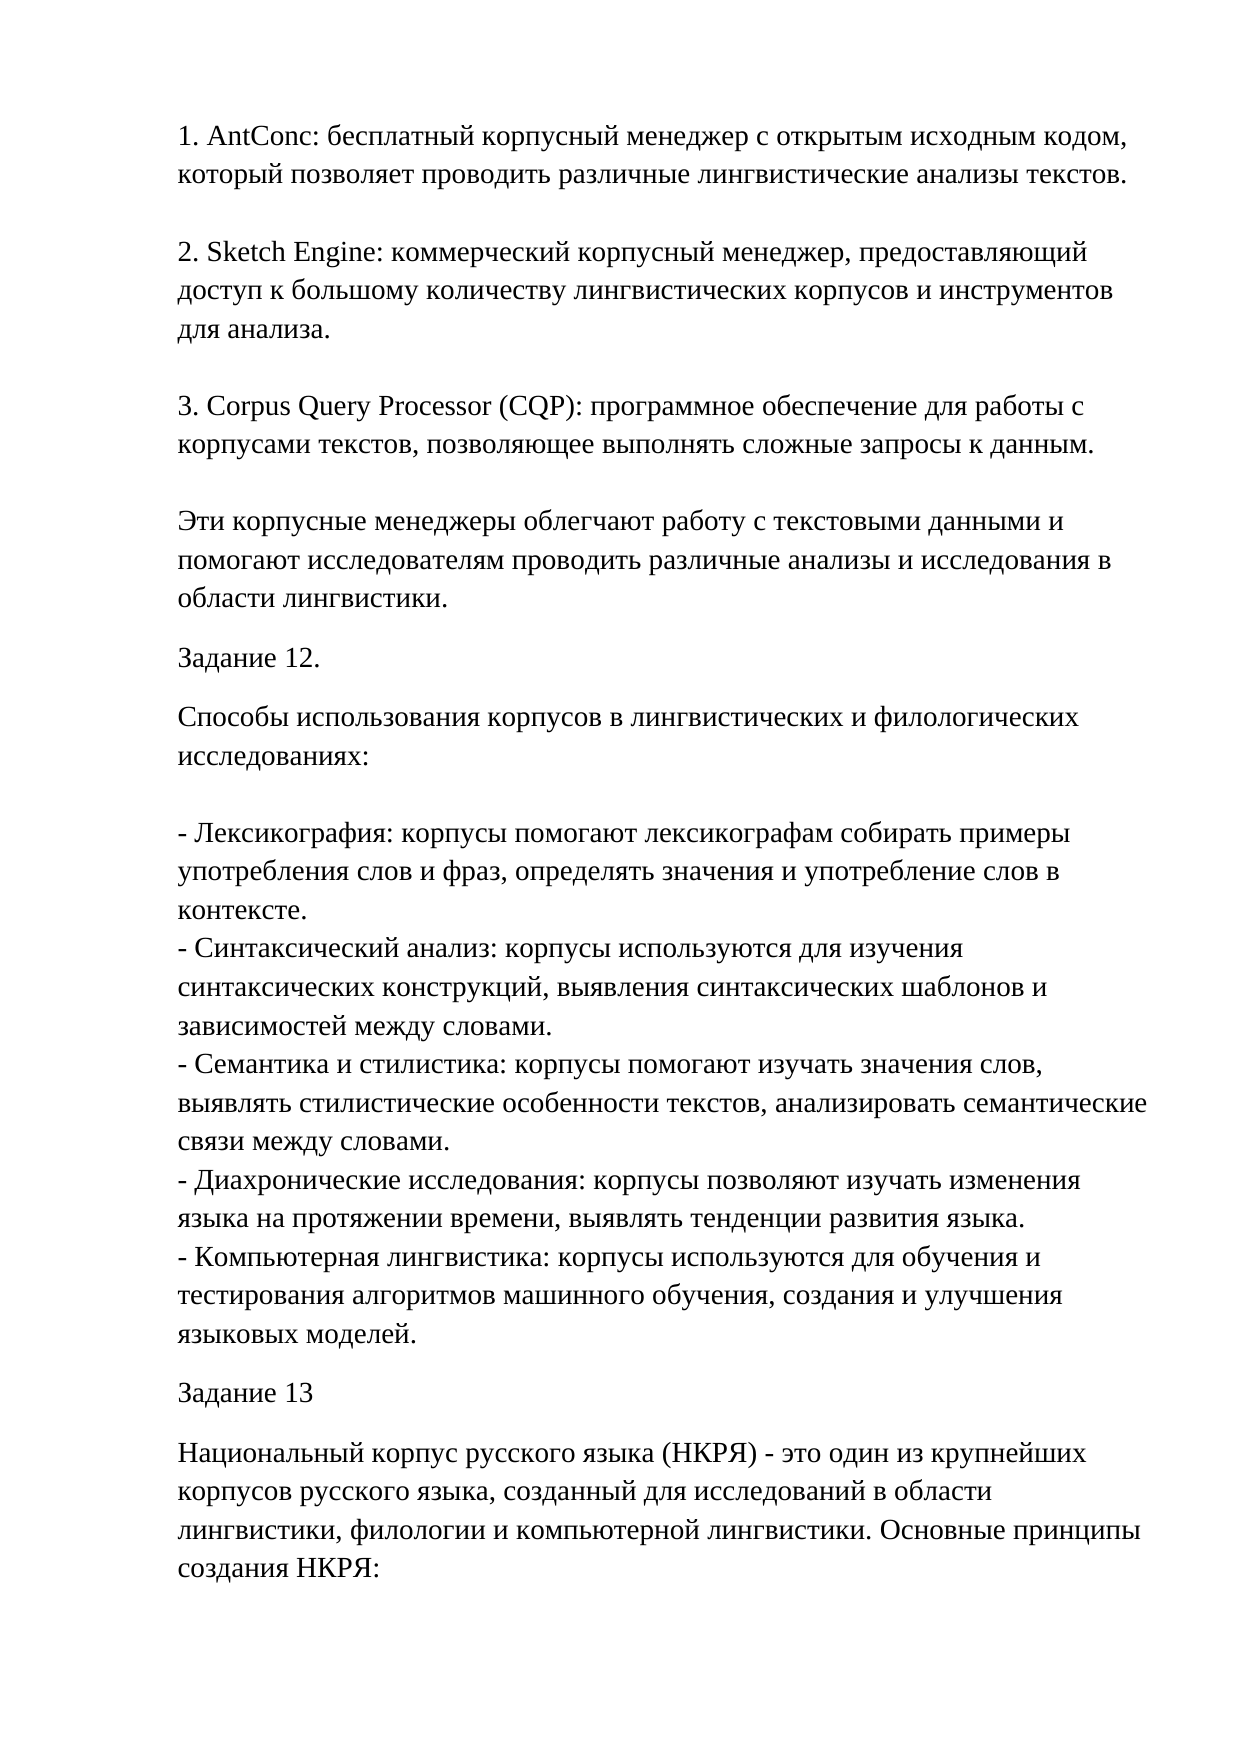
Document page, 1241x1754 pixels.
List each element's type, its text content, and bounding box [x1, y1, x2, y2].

text Способы использования корпусов в лингвистических и филологических исследованиях: - Лексикография: корпусы помогают лексикографам собирать примеры употребления слов и фраз, определять значения и употребление слов в контексте. - Синтаксический анализ: корпусы используются для изучения синтаксических конструкций, выявления синтаксических шаблонов и зависимостей между словами. - Семантика и стилистика: корпусы помогают изучать значения слов, выявлять стилистические особенности текстов, анализировать семантические связи между словами. - Диахронические исследования: корпусы позволяют изучать изменения языка на протяжении времени, выявлять тенденции развития языка. - Компьютерная лингвистика: корпусы используются для обучения и тестирования алгоритмов машинного обучения, создания и улучшения языковых моделей. [177, 699, 1152, 1349]
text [177, 1435, 1152, 1622]
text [177, 118, 1152, 614]
text Задание 12. [177, 640, 1152, 673]
text Задание 13 [177, 1375, 1152, 1409]
